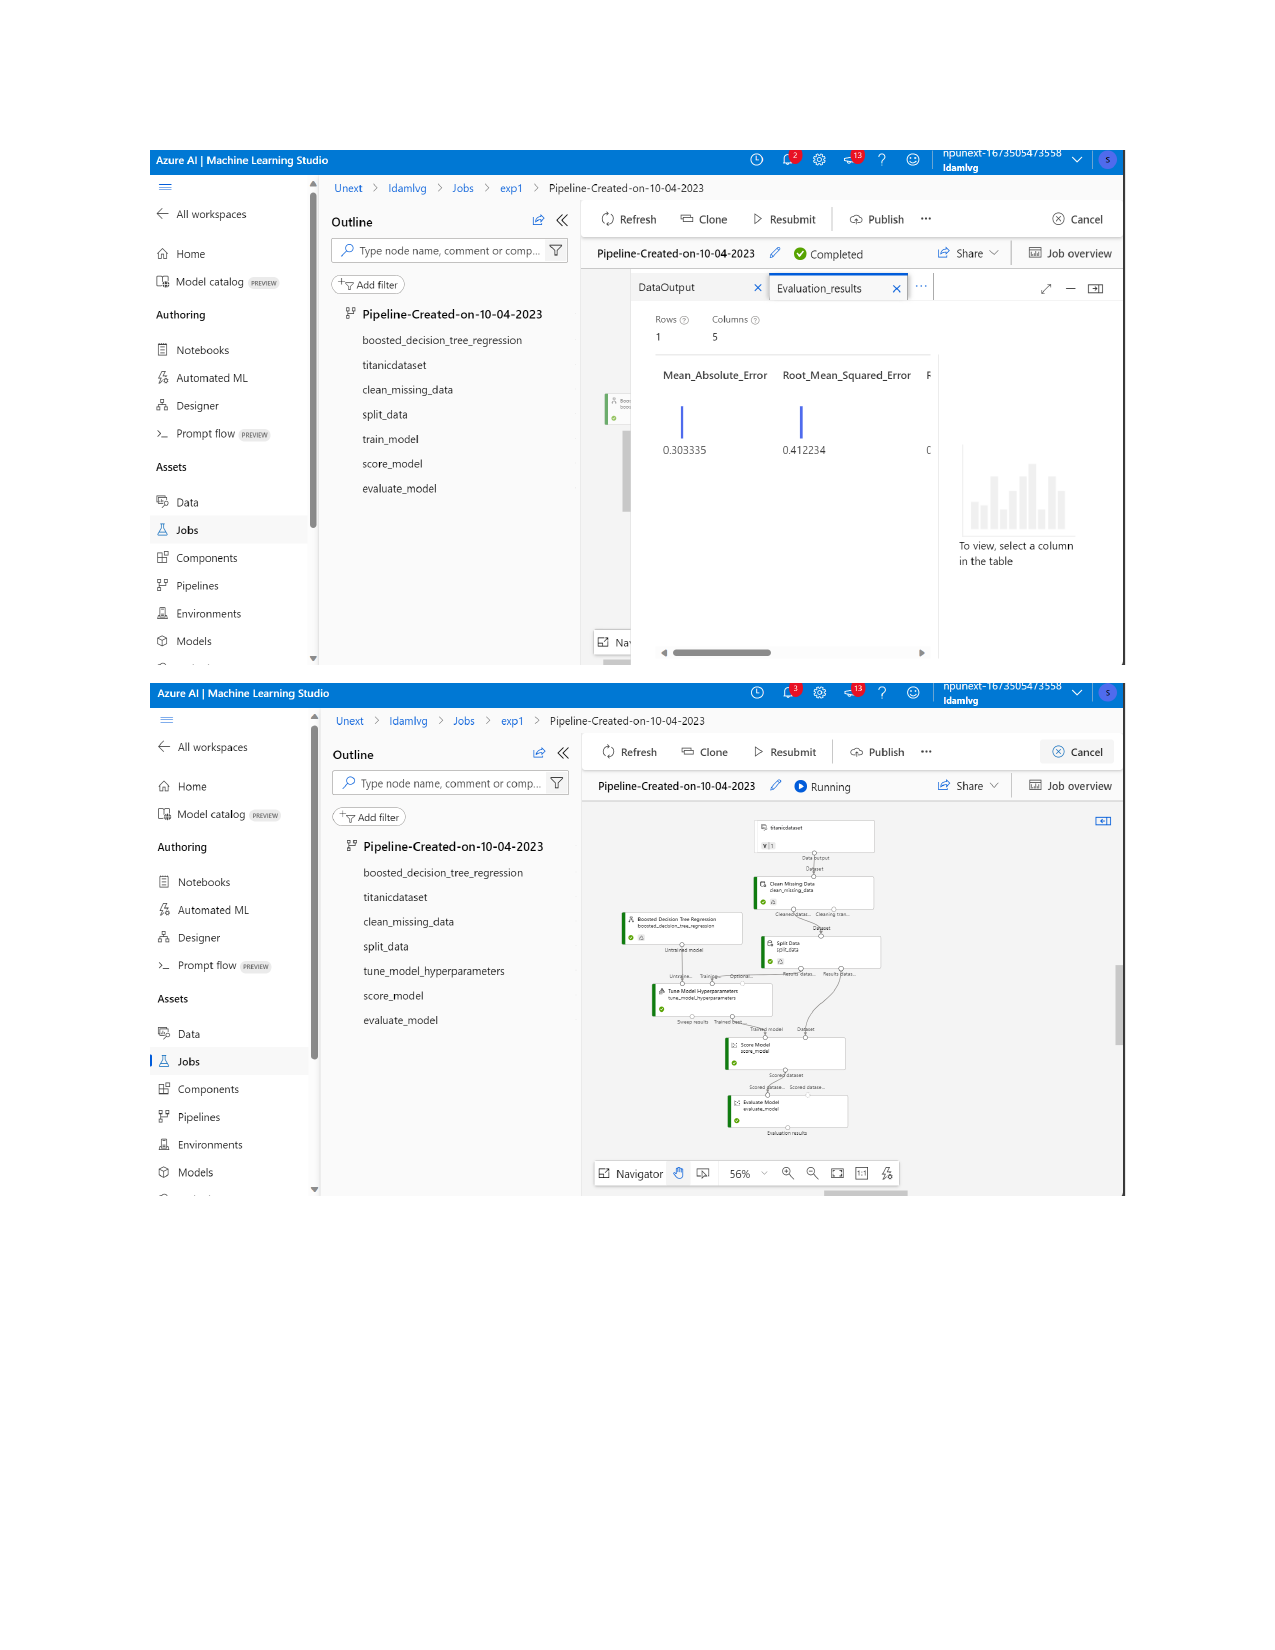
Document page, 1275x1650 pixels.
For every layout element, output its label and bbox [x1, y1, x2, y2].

picture [150, 683, 1125, 1196]
picture [150, 150, 1125, 665]
